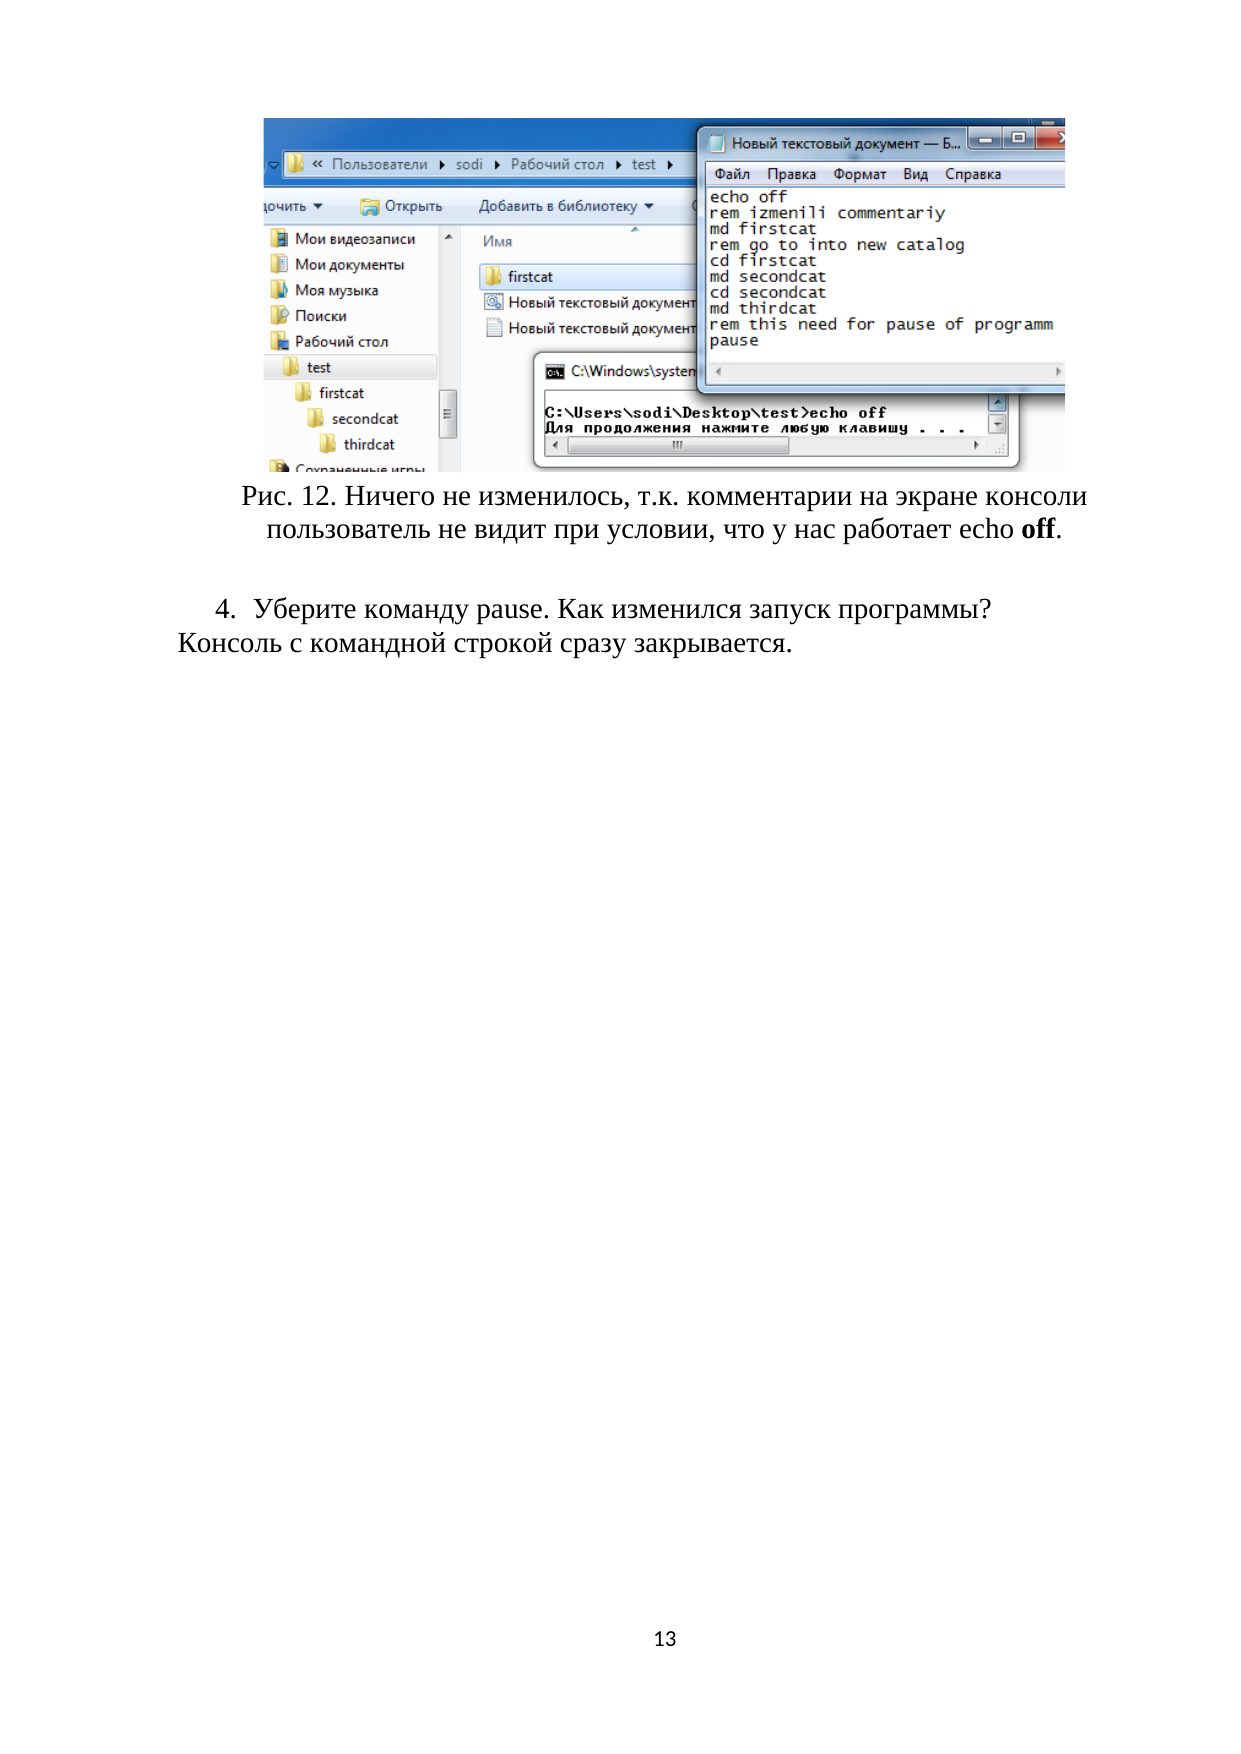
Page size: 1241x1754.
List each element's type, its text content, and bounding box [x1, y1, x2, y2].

list Уберите команду pause. Как изменился запуск программы? [215, 592, 1152, 625]
picture [263, 118, 1066, 472]
text Рис. 12. Ничего не изменилось, т.к. комментарии на экране консоли пользователь не видит при условии, что у нас работает echo off. [177, 478, 1152, 545]
text Консоль с командной строкой сразу закрывается. [177, 625, 1152, 659]
